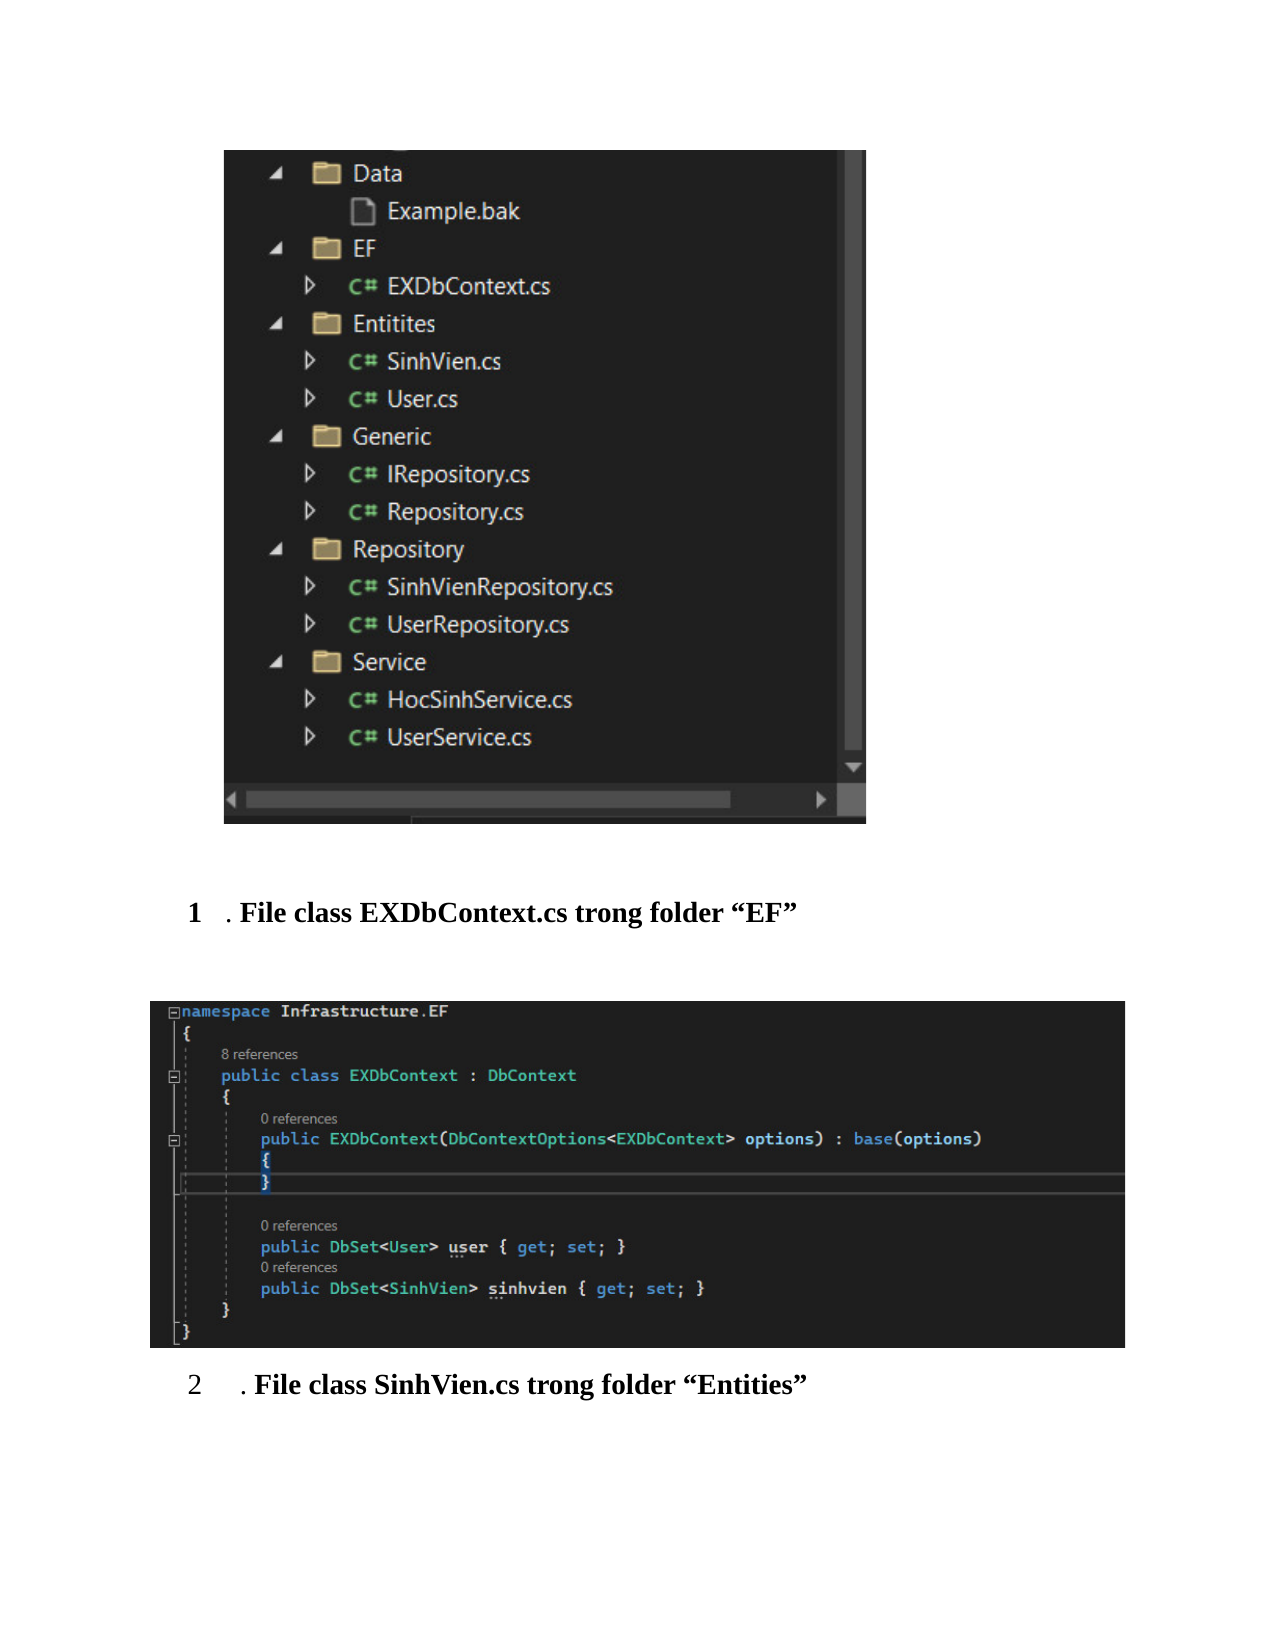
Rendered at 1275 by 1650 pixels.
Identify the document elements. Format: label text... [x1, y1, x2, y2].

picture [150, 1001, 1125, 1348]
list . File class SinhVien.cs trong folder “Entities” [187, 1367, 1125, 1400]
list . File class EXDbContext.cs trong folder “EF” [187, 896, 1125, 929]
picture [223, 150, 867, 824]
